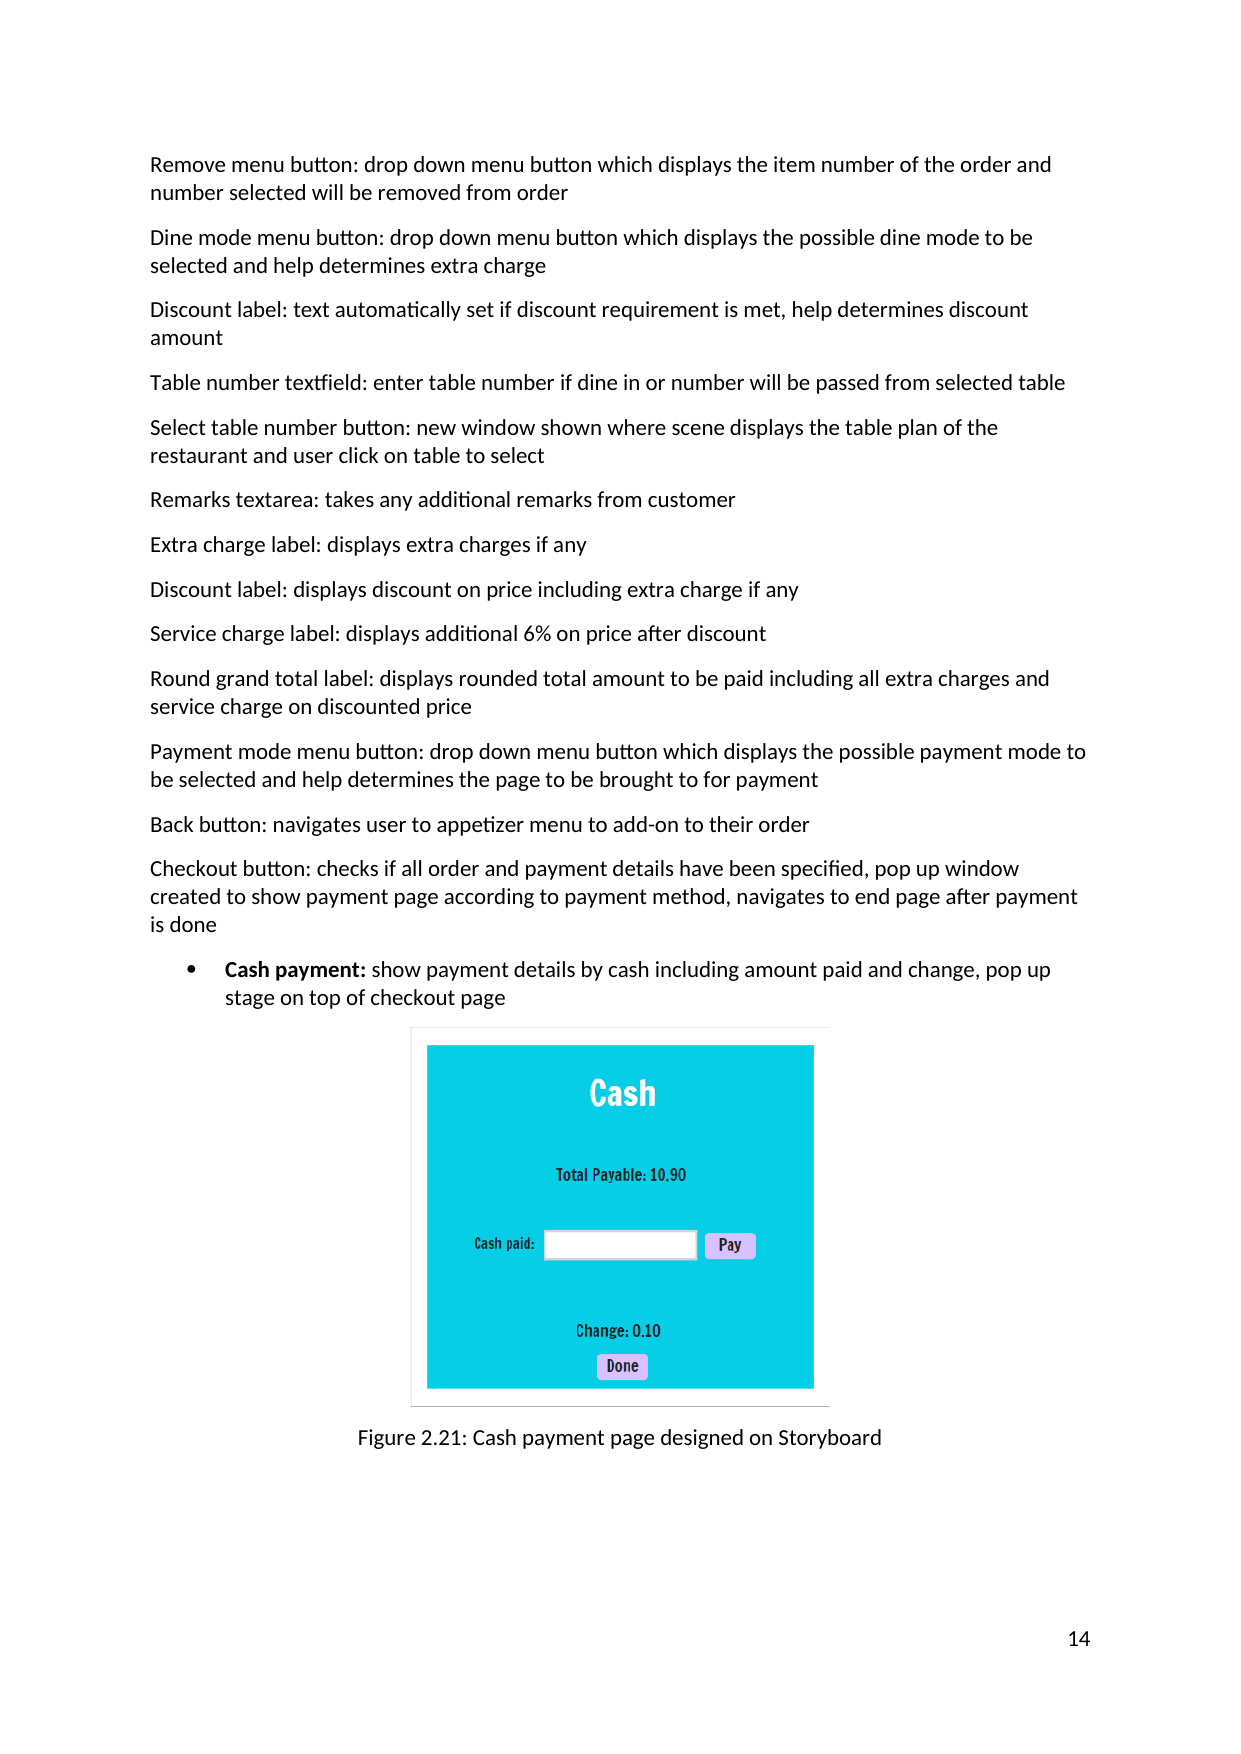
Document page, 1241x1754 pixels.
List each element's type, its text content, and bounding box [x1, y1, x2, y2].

text Extra charge label: displays extra charges if any [150, 530, 1090, 558]
text Round grand total label: displays rounded total amount to be paid including all extra charges and service charge on discounted price [150, 664, 1090, 720]
text Checkout button: checks if all order and payment details have been specified, pop up window created to show payment page according to payment method, navigates to end page after payment is done [150, 854, 1090, 938]
text Remove menu button: drop down menu button which displays the item number of the order and number selected will be removed from order [150, 150, 1090, 206]
text Discount label: text automatically set if discount requirement is met, help determines discount amount [150, 295, 1090, 351]
text Dine mode menu button: drop down menu button which displays the possible dine mode to be selected and help determines extra charge [150, 223, 1090, 279]
text Payment mode menu button: drop down menu button which displays the possible payment mode to be selected and help determines the page to be brought to for payment [150, 737, 1090, 793]
text Figure 2.21: Cash payment page designed on Storyboard [150, 1423, 1090, 1451]
text Table number textfield: enter table number if dine in or number will be passed from selected table [150, 368, 1090, 396]
list Cash payment: show payment details by cash including amount paid and change, pop up stage on top of checkout page [187, 955, 1090, 1011]
picture [410, 1027, 830, 1407]
text Discount label: displays discount on price including extra charge if any [150, 575, 1090, 603]
text Service charge label: displays additional 6% on price after discount [150, 619, 1090, 648]
text Back button: navigates user to appetizer menu to add-on to their order [150, 810, 1090, 838]
text Remarks textarea: takes any additional remarks from customer [150, 486, 1090, 513]
text Select table number button: new window shown where scene displays the table plan of the restaurant and user click on table to select [150, 413, 1090, 469]
